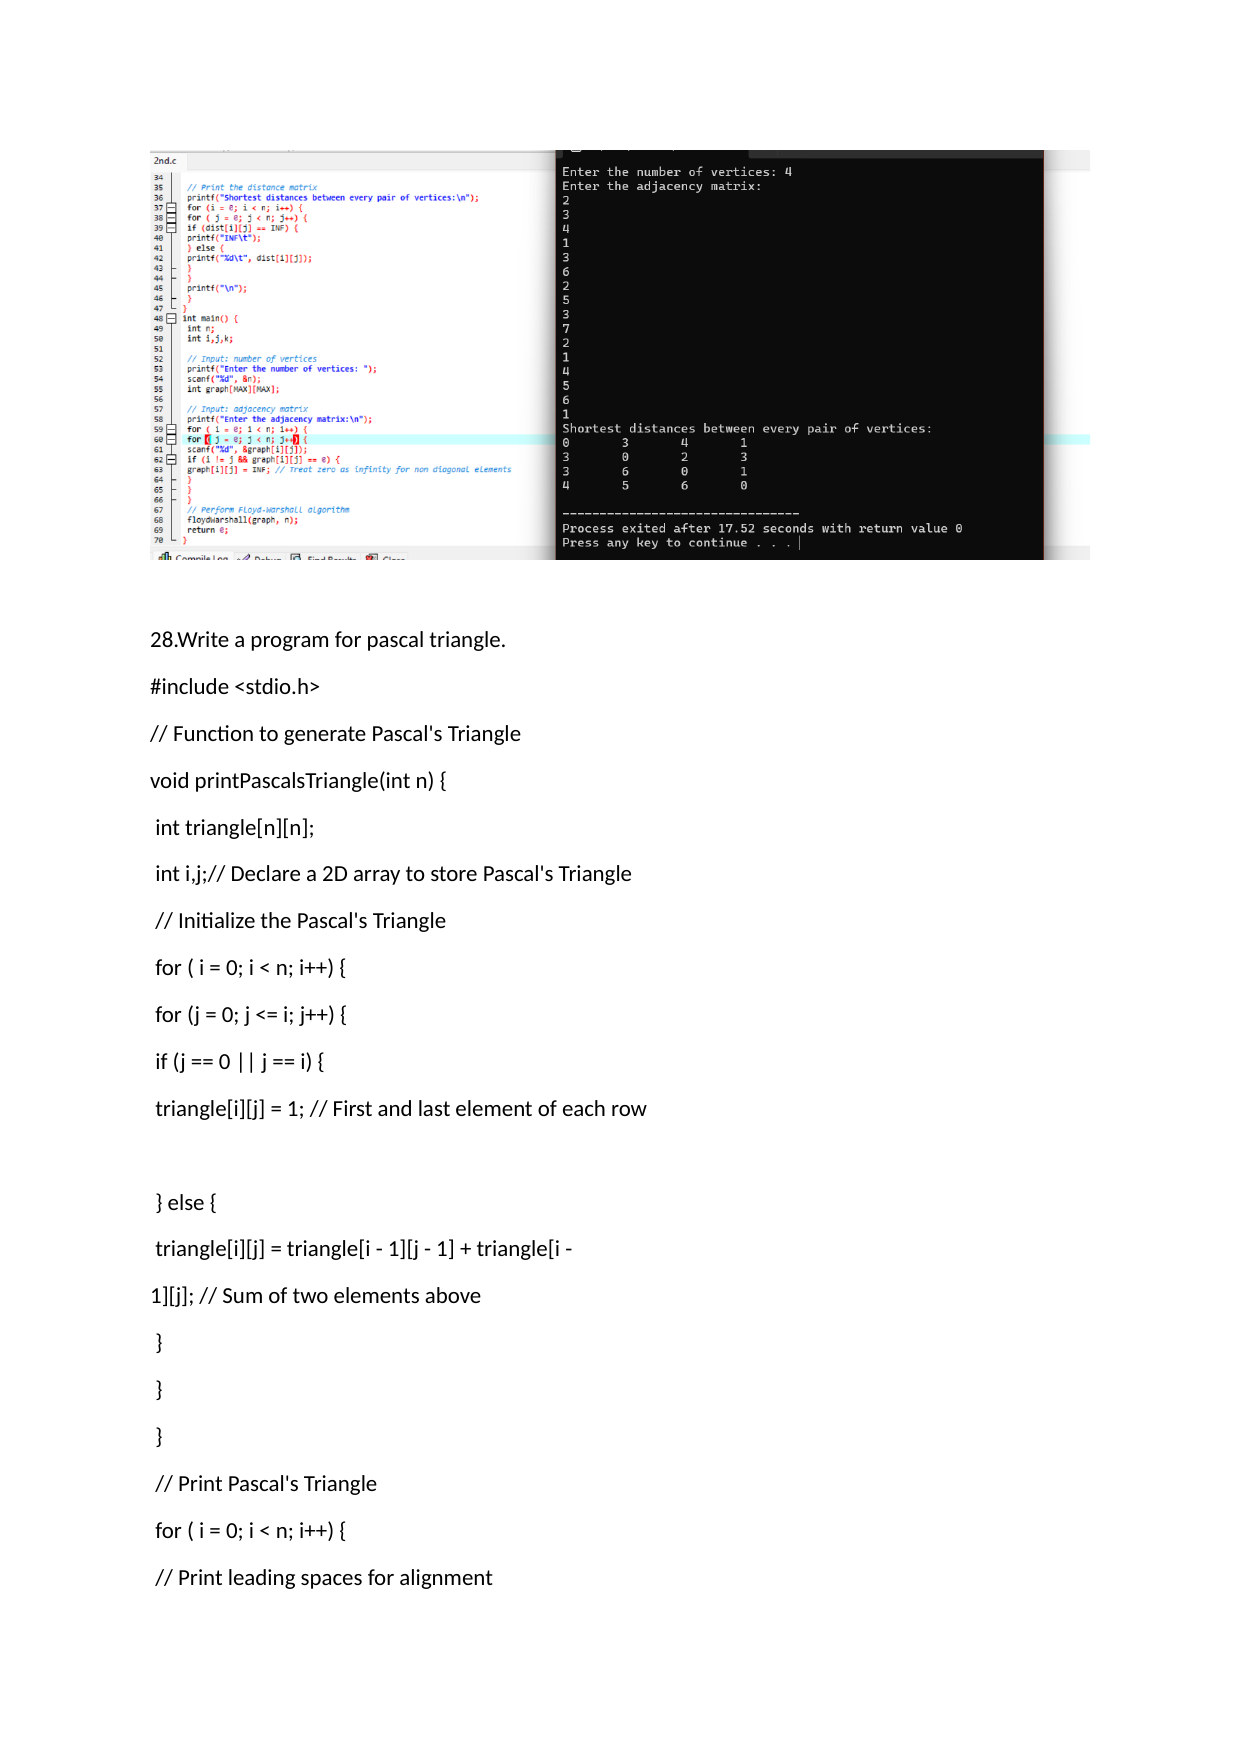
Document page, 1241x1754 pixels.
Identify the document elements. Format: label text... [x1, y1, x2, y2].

text for ( i = 0; i < n; i++) { [150, 953, 1090, 981]
text for (j = 0; j <= i; j++) { [150, 1000, 1090, 1028]
text // Initialize the Pascal's Triangle [150, 906, 1090, 934]
text 1][j]; // Sum of two elements above [150, 1281, 1090, 1309]
text // Print leading spaces for alignment [150, 1563, 1090, 1591]
text triangle[i][j] = triangle[i - 1][j - 1] + triangle[i - [150, 1234, 1090, 1262]
text for ( i = 0; i < n; i++) { [150, 1516, 1090, 1544]
text triangle[i][j] = 1; // First and last element of each row [150, 1094, 1090, 1122]
text } [150, 1422, 1090, 1450]
text #include <stdio.h> [150, 672, 1090, 700]
text // Function to generate Pascal's Triangle [150, 719, 1090, 747]
text int i,j;// Declare a 2D array to store Pascal's Triangle [150, 859, 1090, 887]
text 28.Write a program for pascal triangle. [150, 625, 1090, 653]
text } else { [150, 1188, 1090, 1216]
text void printPascalsTriangle(int n) { [150, 766, 1090, 794]
text // Print Pascal's Triangle [150, 1469, 1090, 1497]
text int triangle[n][n]; [150, 813, 1090, 841]
text } [150, 1328, 1090, 1356]
picture [150, 150, 1091, 560]
text } [150, 1375, 1090, 1403]
text if (j == 0 || j == i) { [150, 1047, 1090, 1075]
